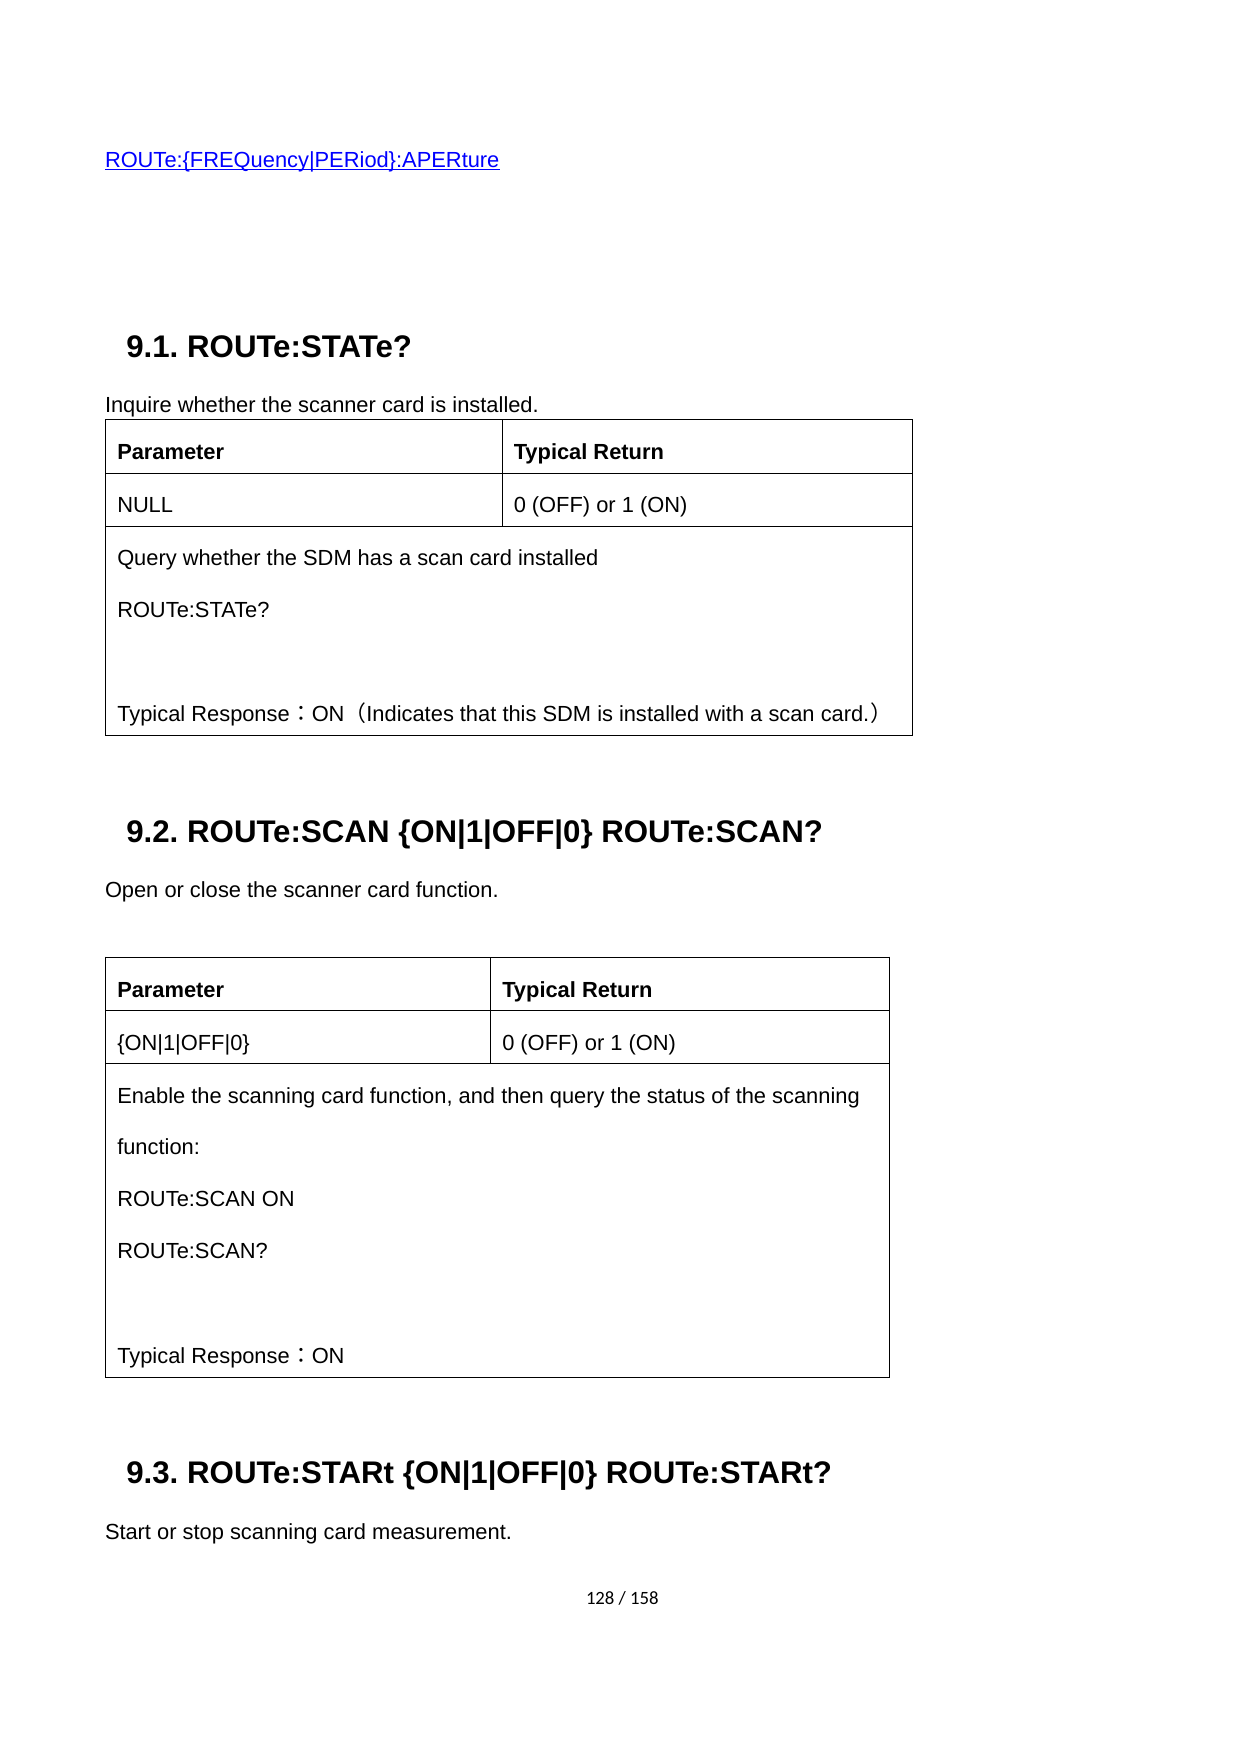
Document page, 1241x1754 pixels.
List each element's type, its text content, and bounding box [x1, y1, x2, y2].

text 9.1. ROUTe:STATe? [126, 328, 949, 364]
table_header Typical Return [491, 958, 889, 1010]
table_header Parameter [106, 420, 502, 473]
table_cell Query whether the SDM has a scan card installed ROUTe:STATe? Typical Response：ON（Indicates that this SDM is installed with a scan card.） [106, 527, 912, 735]
table_cell Enable the scanning card function, and then query the status of the scanning function: ROUTe:SCAN ON ROUTe:SCAN? Typical Response：ON [106, 1064, 889, 1377]
table_cell 0 (OFF) or 1 (ON) [503, 474, 912, 526]
table_cell NULL [106, 474, 502, 526]
text Open or close the scanner card function. [105, 877, 1139, 902]
table_cell {ON|1|OFF|0} [106, 1011, 490, 1063]
text 9.3. ROUTe:STARt {ON|1|OFF|0} ROUTe:STARt? [126, 1454, 839, 1491]
text Start or stop scanning card measurement. [105, 1519, 1139, 1544]
table_header Typical Return [503, 420, 912, 473]
text Inquire whether the scanner card is installed. [105, 392, 1139, 418]
text ROUTe:{FREQuency|PERiod}:APERture [105, 147, 1140, 172]
table_header Parameter [106, 958, 490, 1010]
table_cell 0 (OFF) or 1 (ON) [491, 1011, 889, 1063]
text 9.2. ROUTe:SCAN {ON|1|OFF|0} ROUTe:SCAN? [126, 813, 830, 849]
